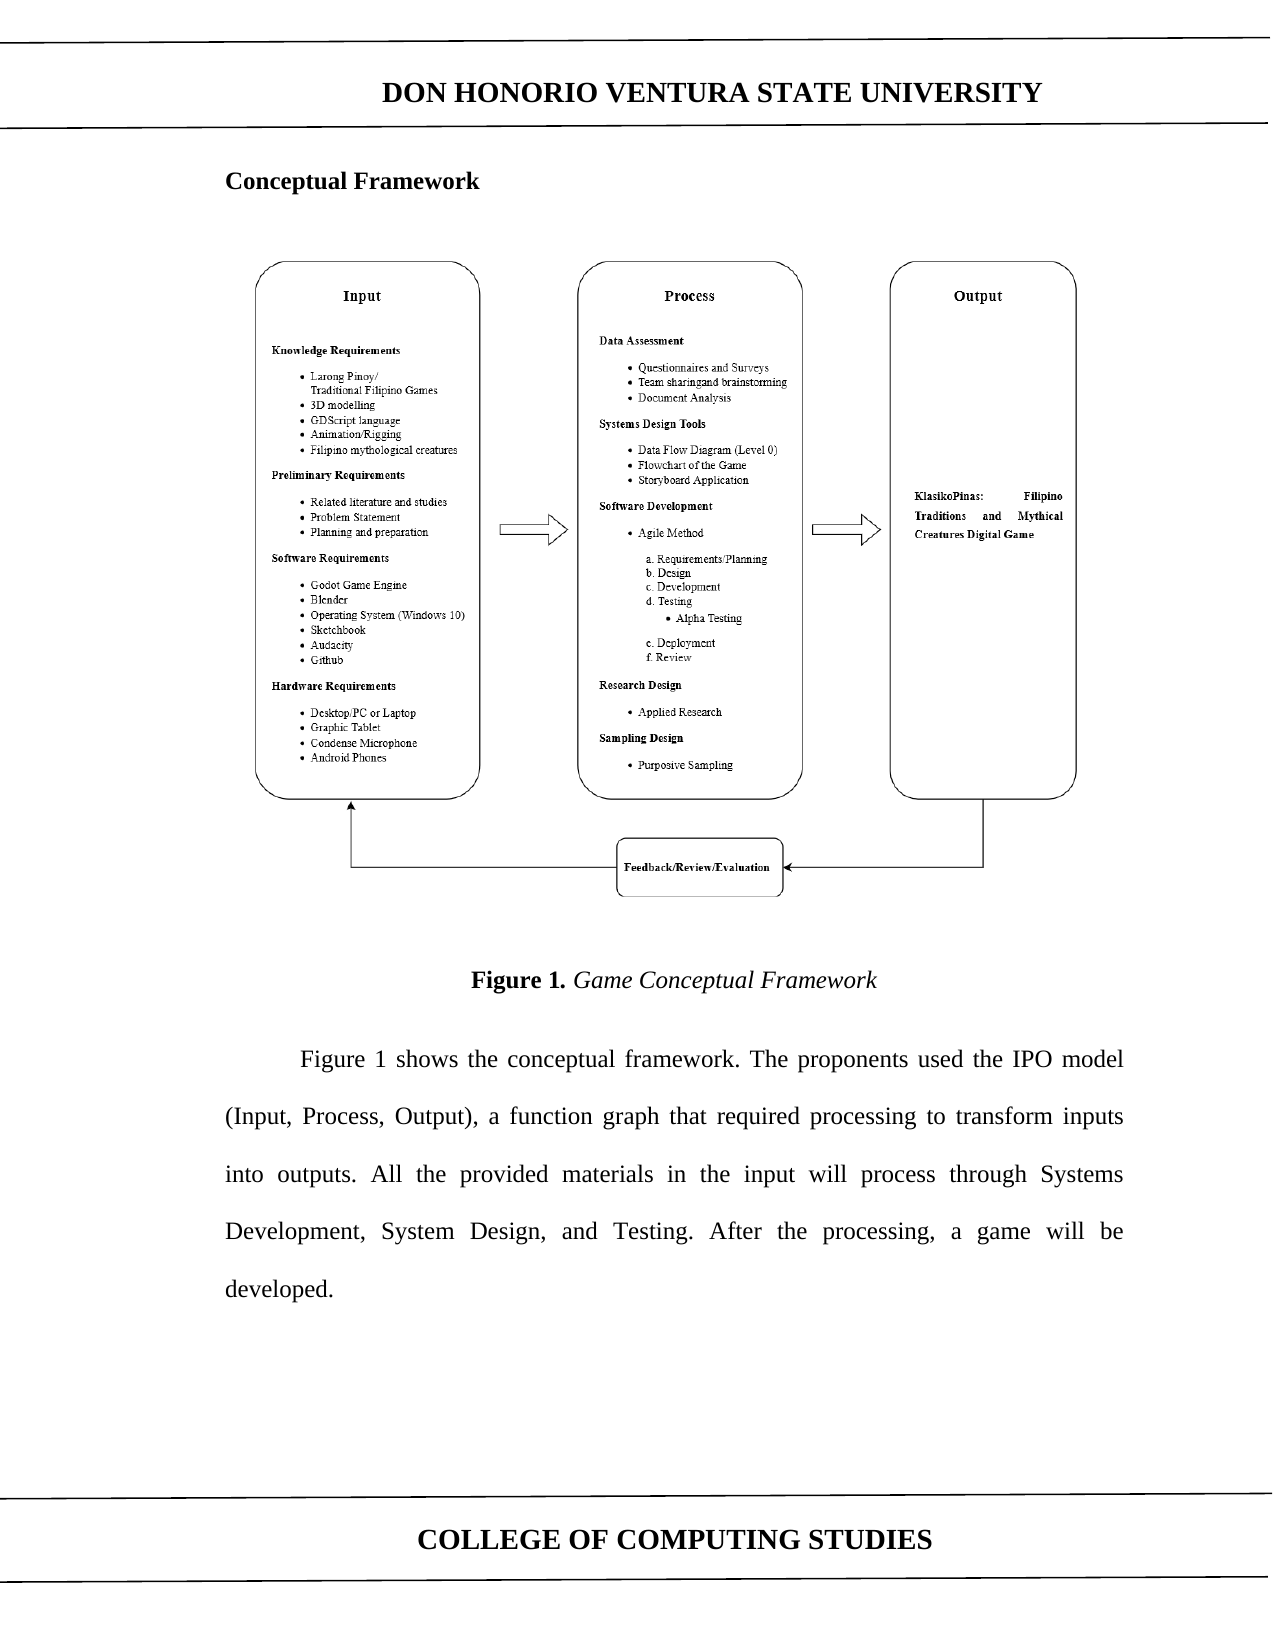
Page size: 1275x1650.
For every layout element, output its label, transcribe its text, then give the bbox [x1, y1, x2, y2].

text Figure 1. Game Conceptual Framework [225, 965, 1125, 994]
subtitle Conceptual Framework [225, 166, 1125, 195]
text Figure 1 shows the conceptual framework. The proponents used the IPO model (Input, Process, Output), a function graph that required processing to transform inputs into outputs. All the provided materials in the input will process through Systems Development, System Design, and Testing. After the processing, a game will be developed. [225, 1044, 1125, 1302]
picture [225, 231, 1125, 897]
